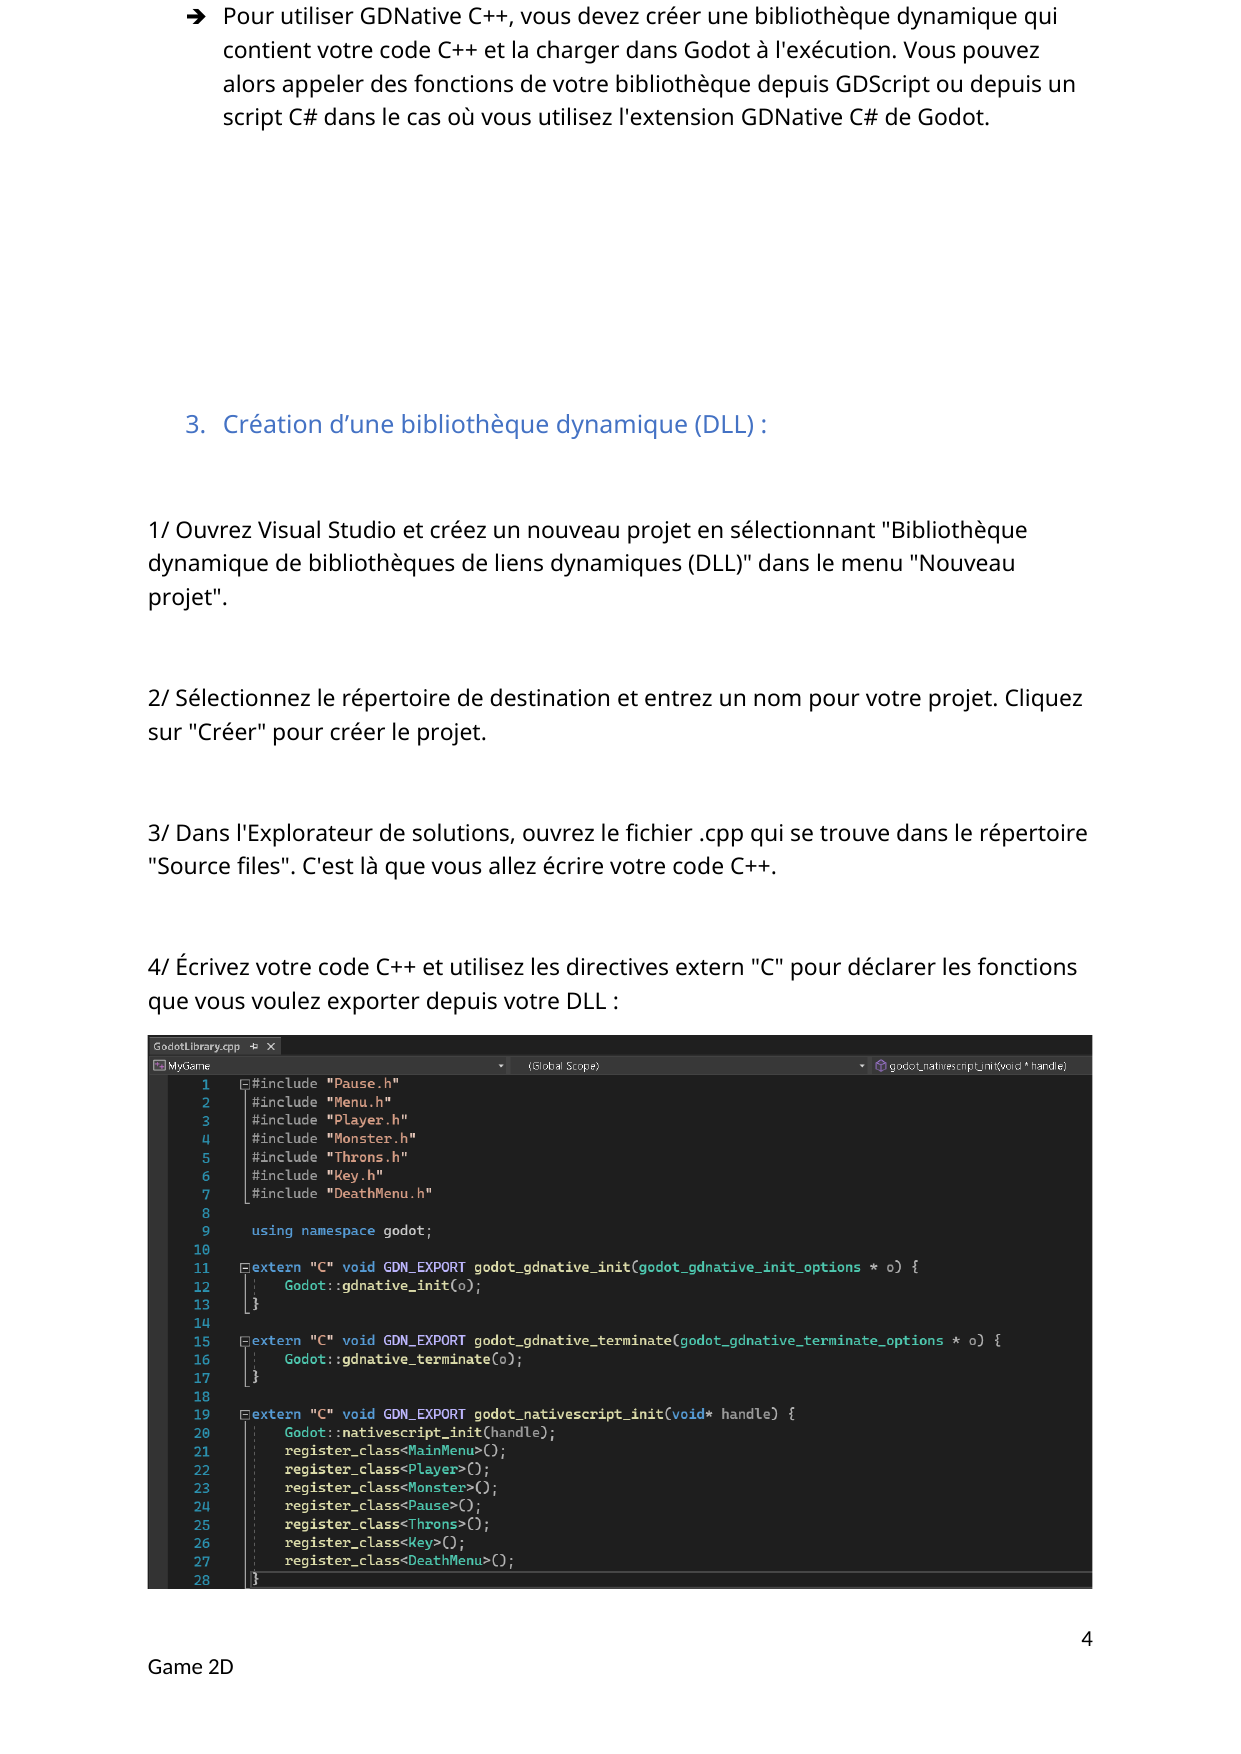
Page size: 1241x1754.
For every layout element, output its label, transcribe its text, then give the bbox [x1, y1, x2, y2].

text 3/ Dans l'Explorateur de solutions, ouvrez le fichier .cpp qui se trouve dans le répertoire "Source files". C'est là que vous allez écrire votre code C++. [148, 817, 1093, 882]
text 4/ Écrivez votre code C++ et utilisez les directives extern "C" pour déclarer les fonctions que vous voulez exporter depuis votre DLL : [148, 951, 1093, 1016]
list Création d’une bibliothèque dynamique (DLL) : [185, 407, 1093, 441]
picture [147, 1035, 1093, 1589]
text 2/ Sélectionnez le répertoire de destination et entrez un nom pour votre projet. Cliquez sur "Créer" pour créer le projet. [148, 682, 1093, 747]
list Pour utiliser GDNative C++, vous devez créer une bibliothèque dynamique qui contient votre code C++ et la charger dans Godot à l'exécution. Vous pouvez alors appeler des fonctions de votre bibliothèque depuis GDScript ou depuis un script C# dans le cas où vous utilisez l'extension GDNative C# de Godot. [185, 0, 1093, 132]
text 1/ Ouvrez Visual Studio et créez un nouveau projet en sélectionnant "Bibliothèque dynamique de bibliothèques de liens dynamiques (DLL)" dans le menu "Nouveau projet". [148, 514, 1093, 612]
